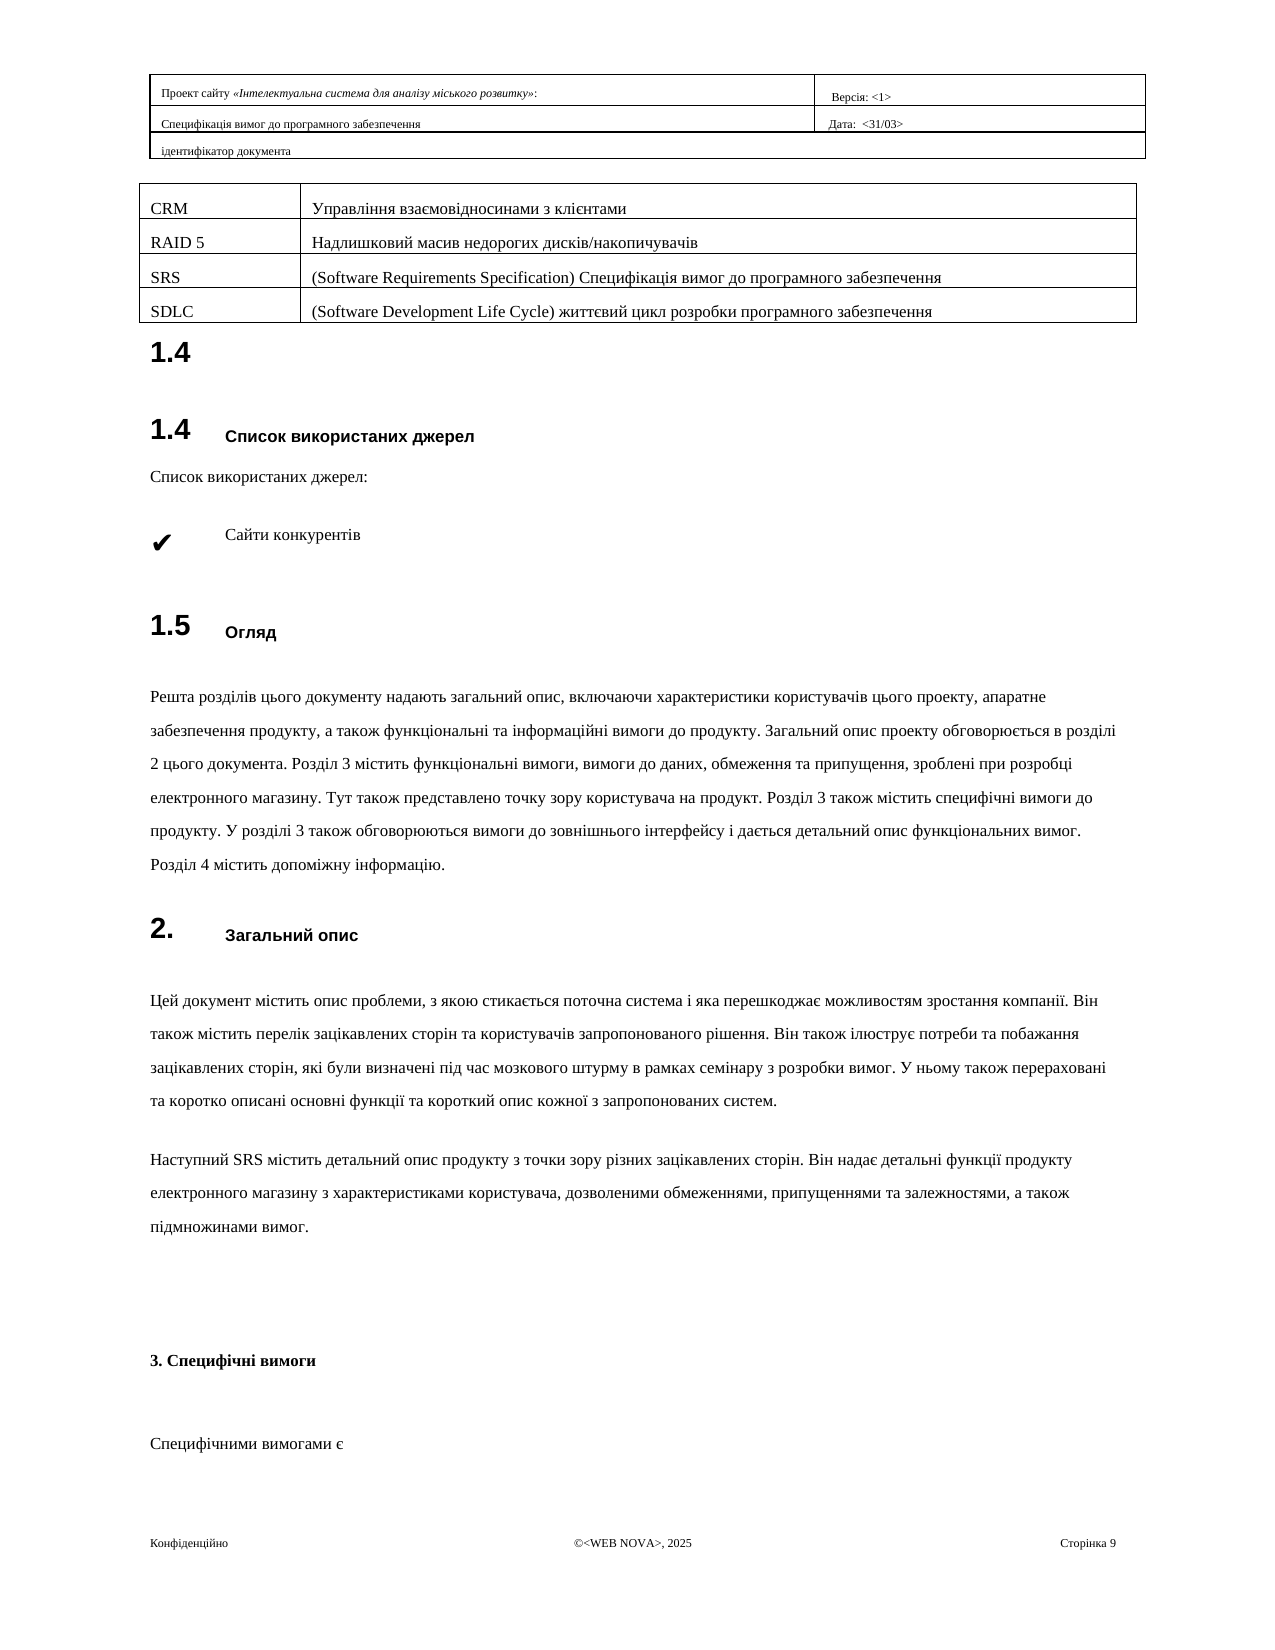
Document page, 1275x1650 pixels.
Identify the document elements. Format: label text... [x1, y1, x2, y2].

table_cell (Software Requirements Specification) Специфікація вимог до програмного забезпечення [301, 254, 1136, 287]
table_cell SDLC [140, 288, 300, 322]
table_cell (Software Development Life Cycle) життєвий цикл розробки програмного забезпечення [301, 288, 1136, 322]
subtitle Огляд [150, 608, 1125, 642]
text Цей документ містить опис проблеми, з якою стикається поточна система і яка перешкоджає можливостям зростання компанії. Він також містить перелік зацікавлених сторін та користувачів запропонованого рішення. Він також ілюструє потреби та побажання зацікавлених сторін, які були визначені під час мозкового штурму в рамках семінару з розробки вимог. У ньому також перераховані та коротко описані основні функції та короткий опис кожної з запропонованих систем. [150, 976, 1125, 1111]
text Решта розділів цього документу надають загальний опис, включаючи характеристики користувачів цього проекту, апаратне забезпечення продукту, а також функціональні та інформаційні вимоги до продукту. Загальний опис проекту обговорюється в розділі 2 цього документа. Розділ 3 містить функціональні вимоги, вимоги до даних, обмеження та припущення, зроблені при розробці електронного магазину. Тут також представлено точку зору користувача на продукт. Розділ 3 також містить специфічні вимоги до продукту. У розділі 3 також обговорюються вимоги до зовнішнього інтерфейсу і дається детальний опис функціональних вимог. Розділ 4 містить допоміжну інформацію. [150, 673, 1125, 874]
table_cell SRS [140, 254, 300, 287]
table_cell CRM [140, 184, 300, 218]
table_cell Надлишковий масив недорогих дисків/накопичувачів [301, 219, 1136, 252]
list Сайти конкурентів [150, 511, 1125, 571]
text 3. Специфічні вимоги [150, 1336, 1125, 1370]
text Список використаних джерел: [150, 452, 1125, 486]
text Специфічними вимогами є [150, 1420, 1125, 1453]
subtitle Загальний опис [150, 912, 1125, 945]
subtitle Список використаних джерел [150, 412, 1125, 446]
table_cell Управління взаємовідносинами з клієнтами [301, 184, 1136, 218]
text Наступний SRS містить детальний опис продукту з точки зору різних зацікавлених сторін. Він надає детальні функції продукту електронного магазину з характеристиками користувача, дозволеними обмеженнями, припущеннями та залежностями, а також підмножинами вимог. [150, 1136, 1125, 1236]
table_cell RAID 5 [140, 219, 300, 252]
